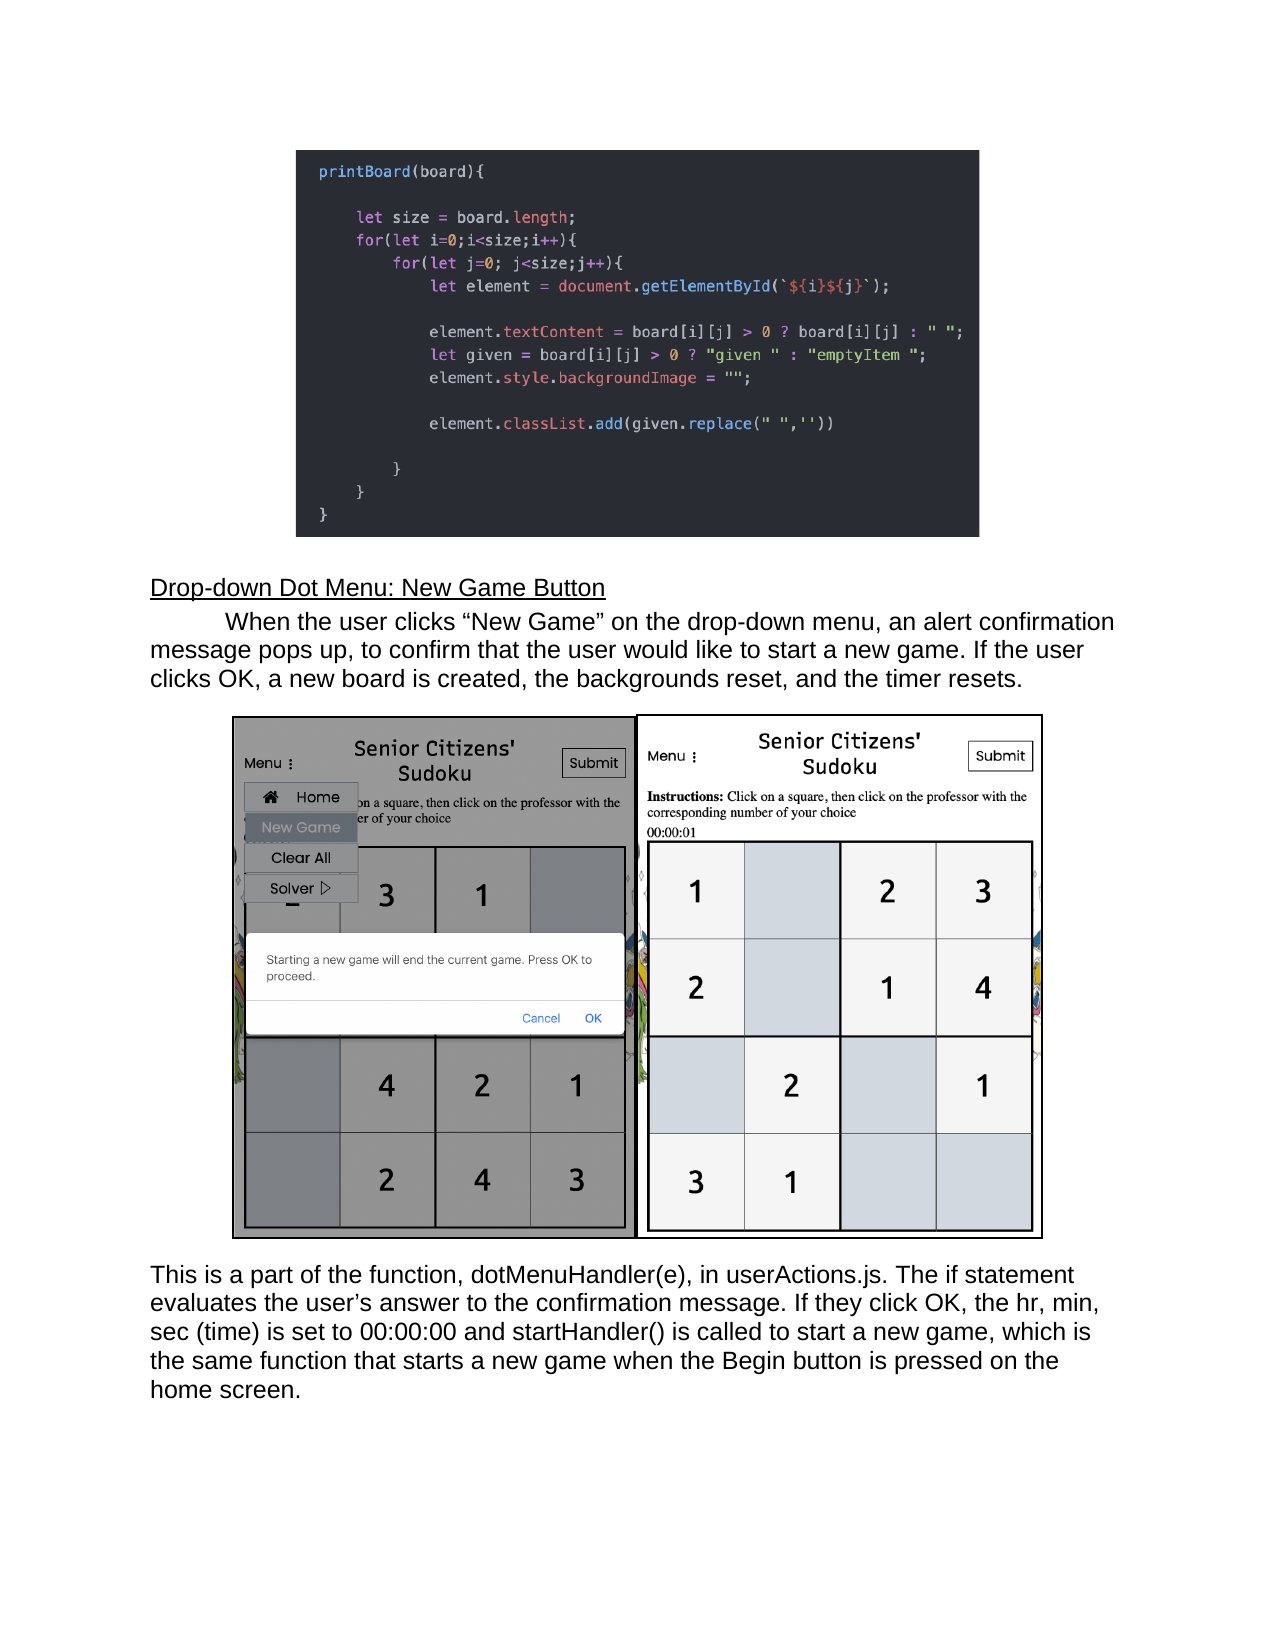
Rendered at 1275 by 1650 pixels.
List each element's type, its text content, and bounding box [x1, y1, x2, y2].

text This is a part of the function, dotMenuHandler(e), in userActions.js. The if statement evaluates the user’s answer to the confirmation message. If they click OK, the hr, min, sec (time) is set to 00:00:00 and startHandler() is called to start a new game, which is the same function that starts a new game when the Begin button is pressed on the home screen. [150, 1260, 1125, 1403]
text When the user clicks “New Game” on the drop-down menu, an alert confirmation message pops up, to confirm that the user would like to start a new game. If the user clicks OK, a new board is created, the backgrounds reset, and the timer resets. [150, 606, 1125, 693]
picture [234, 718, 634, 1237]
picture [295, 150, 980, 537]
picture [638, 716, 1041, 1237]
text Drop-down Dot Menu: New Game Button [150, 573, 1125, 602]
